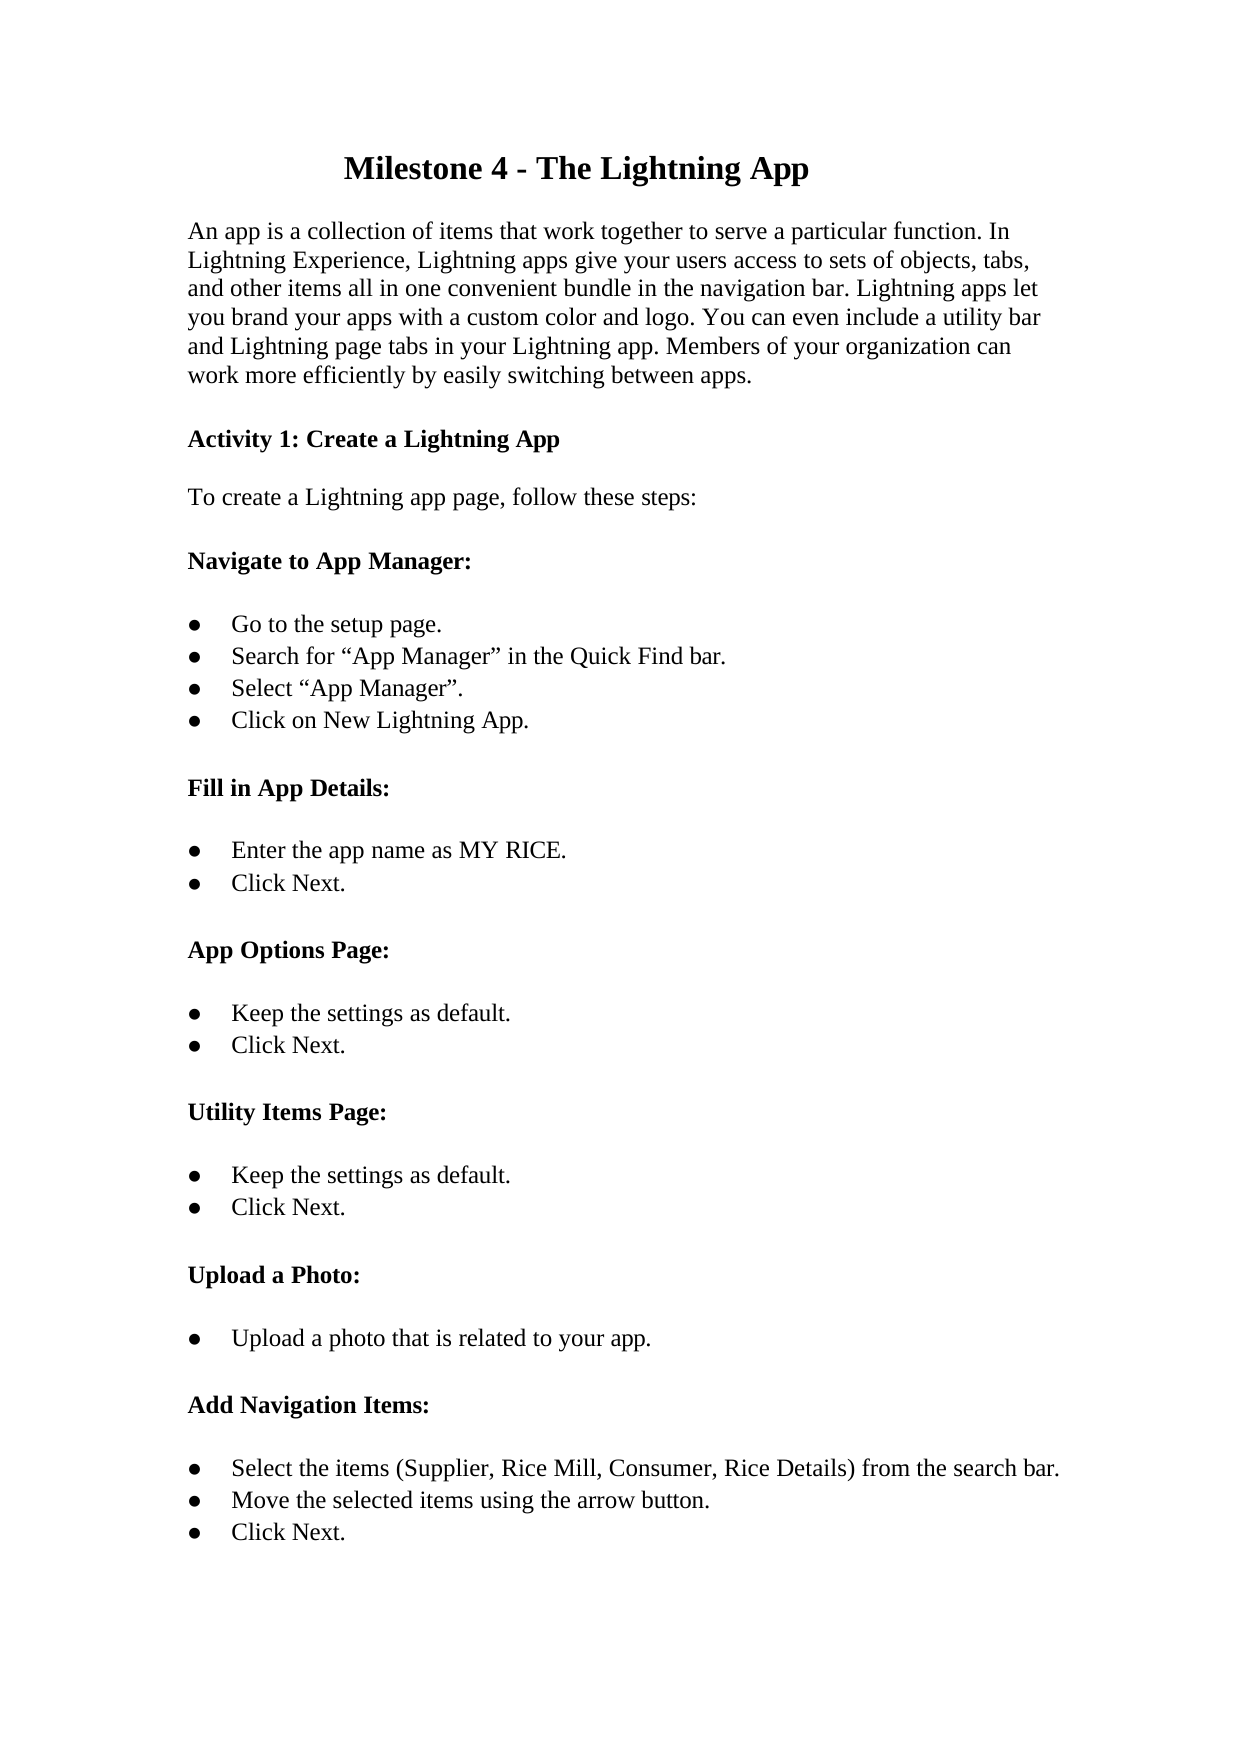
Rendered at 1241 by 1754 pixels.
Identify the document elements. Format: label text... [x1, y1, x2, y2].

text An app is a collection of items that work together to serve a particular function. In Lightning Experience, Lightning apps give your users access to sets of objects, tabs, and other items all in one convenient bundle in the navigation bar. Lightning apps let you brand your apps with a custom color and logo. You can even include a utility bar and Lightning page tabs in your Lightning app. Members of your organization can work more efficiently by easily switching between apps. [187, 216, 1053, 388]
text Fill in App Details: [187, 773, 1093, 801]
list Select “App Manager”. [187, 673, 1093, 702]
subtitle Activity 1: Create a Lightning App [187, 424, 1093, 453]
list Click Next. [187, 1517, 1093, 1546]
list Move the selected items using the arrow button. [187, 1485, 1093, 1514]
list Upload a photo that is related to your app. [187, 1323, 1093, 1351]
text Navigate to App Manager: [187, 546, 1093, 575]
list Keep the settings as default. [187, 998, 1093, 1027]
text Add Navigation Items: [187, 1390, 1093, 1419]
text To create a Lightning app page, follow these steps: [187, 482, 1093, 511]
list Click on New Lightning App. [187, 705, 1093, 734]
list Select the items (Supplier, Rice Mill, Consumer, Rice Details) from the search bar. [187, 1453, 1093, 1482]
list Go to the setup page. [187, 609, 1093, 637]
text Upload a Photo: [187, 1260, 1093, 1288]
list Keep the settings as default. [187, 1160, 1093, 1189]
text Utility Items Page: [187, 1097, 1093, 1126]
list Click Next. [187, 1192, 1093, 1221]
list Click Next. [187, 1030, 1093, 1059]
list Search for “App Manager” in the Quick Find bar. [187, 641, 1093, 670]
subtitle Milestone 4 - The Lightning App [177, 148, 1093, 187]
text App Options Page: [187, 935, 1093, 964]
list Enter the app name as MY RICE. [187, 836, 1093, 864]
list Click Next. [187, 868, 1093, 896]
